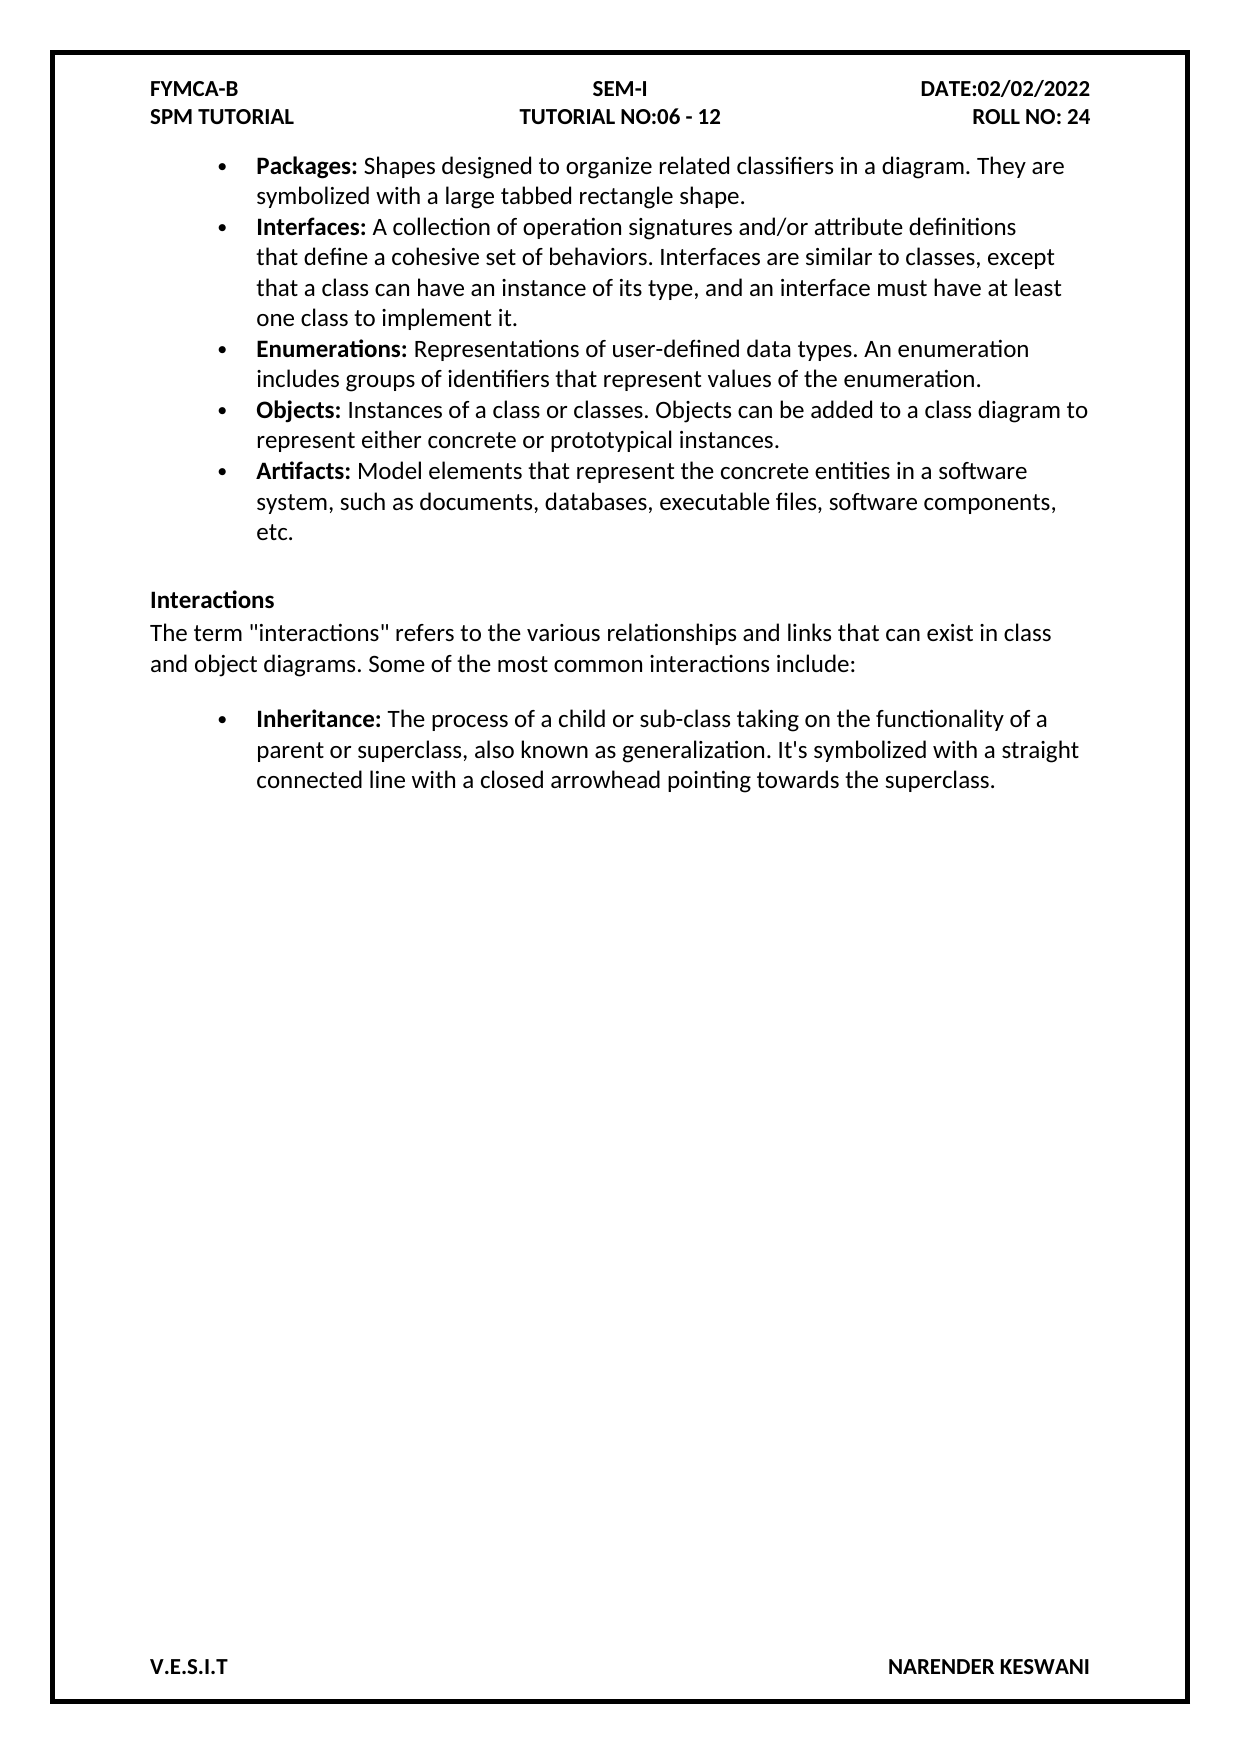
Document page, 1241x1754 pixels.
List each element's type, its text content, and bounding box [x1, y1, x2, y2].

list Artifacts: Model elements that represent the concrete entities in a software system, such as documents, databases, executable files, software components, etc. [219, 455, 1090, 547]
list Interfaces: A collection of operation signatures and/or attribute definitions that define a cohesive set of behaviors. Interfaces are similar to classes, except that a class can have an instance of its type, and an interface must have at least one class to implement it. [219, 211, 1090, 333]
list Enumerations: Representations of user-defined data types. An enumeration includes groups of identifiers that represent values of the enumeration. [219, 333, 1090, 394]
text The term "interactions" refers to the various relationships and links that can exist in class and object diagrams. Some of the most common interactions include: [150, 617, 1090, 678]
subtitle Interactions [150, 584, 1090, 615]
list Objects: Instances of a class or classes. Objects can be added to a class diagram to represent either concrete or prototypical instances. [219, 394, 1090, 455]
list Packages: Shapes designed to organize related classifiers in a diagram. They are symbolized with a large tabbed rectangle shape. [219, 150, 1090, 211]
list Inheritance: The process of a child or sub-class taking on the functionality of a parent or superclass, also known as generalization. It's symbolized with a straight connected line with a closed arrowhead pointing towards the superclass. [219, 703, 1090, 795]
